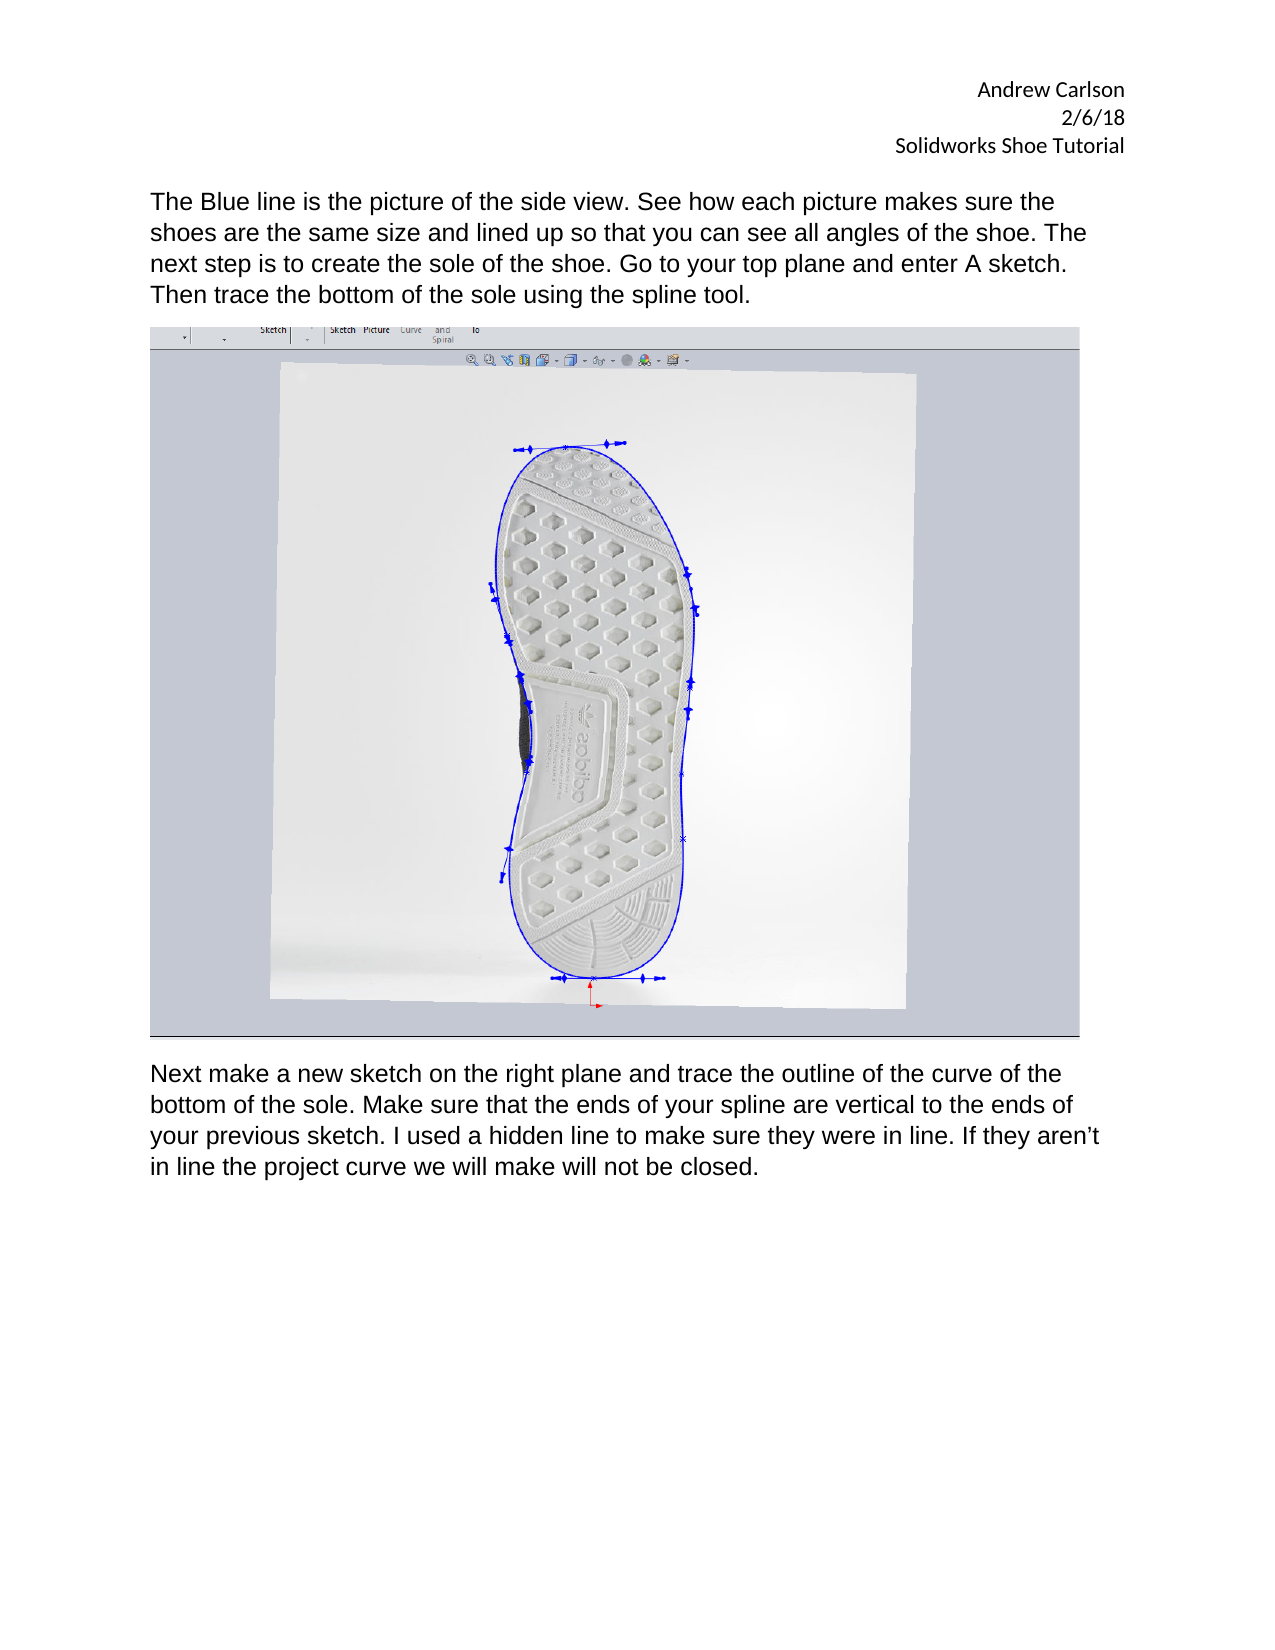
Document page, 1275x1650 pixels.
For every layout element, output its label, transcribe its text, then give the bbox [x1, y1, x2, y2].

text Next make a new sketch on the right plane and trace the outline of the curve of the bottom of the sole. Make sure that the ends of your spline are vertical to the ends of your previous sketch. I used a hidden line to make sure they were in line. If they aren’t in line the project curve we will make will not be closed. [150, 1059, 1125, 1181]
picture [150, 327, 1080, 1040]
text The Blue line is the picture of the side view. See how each picture makes sure the shoes are the same size and lined up so that you can see all angles of the shoe. The next step is to create the sole of the shoe. Go to your top plane and enter A sketch. Then trace the bottom of the sole using the spline tool. [150, 187, 1125, 309]
